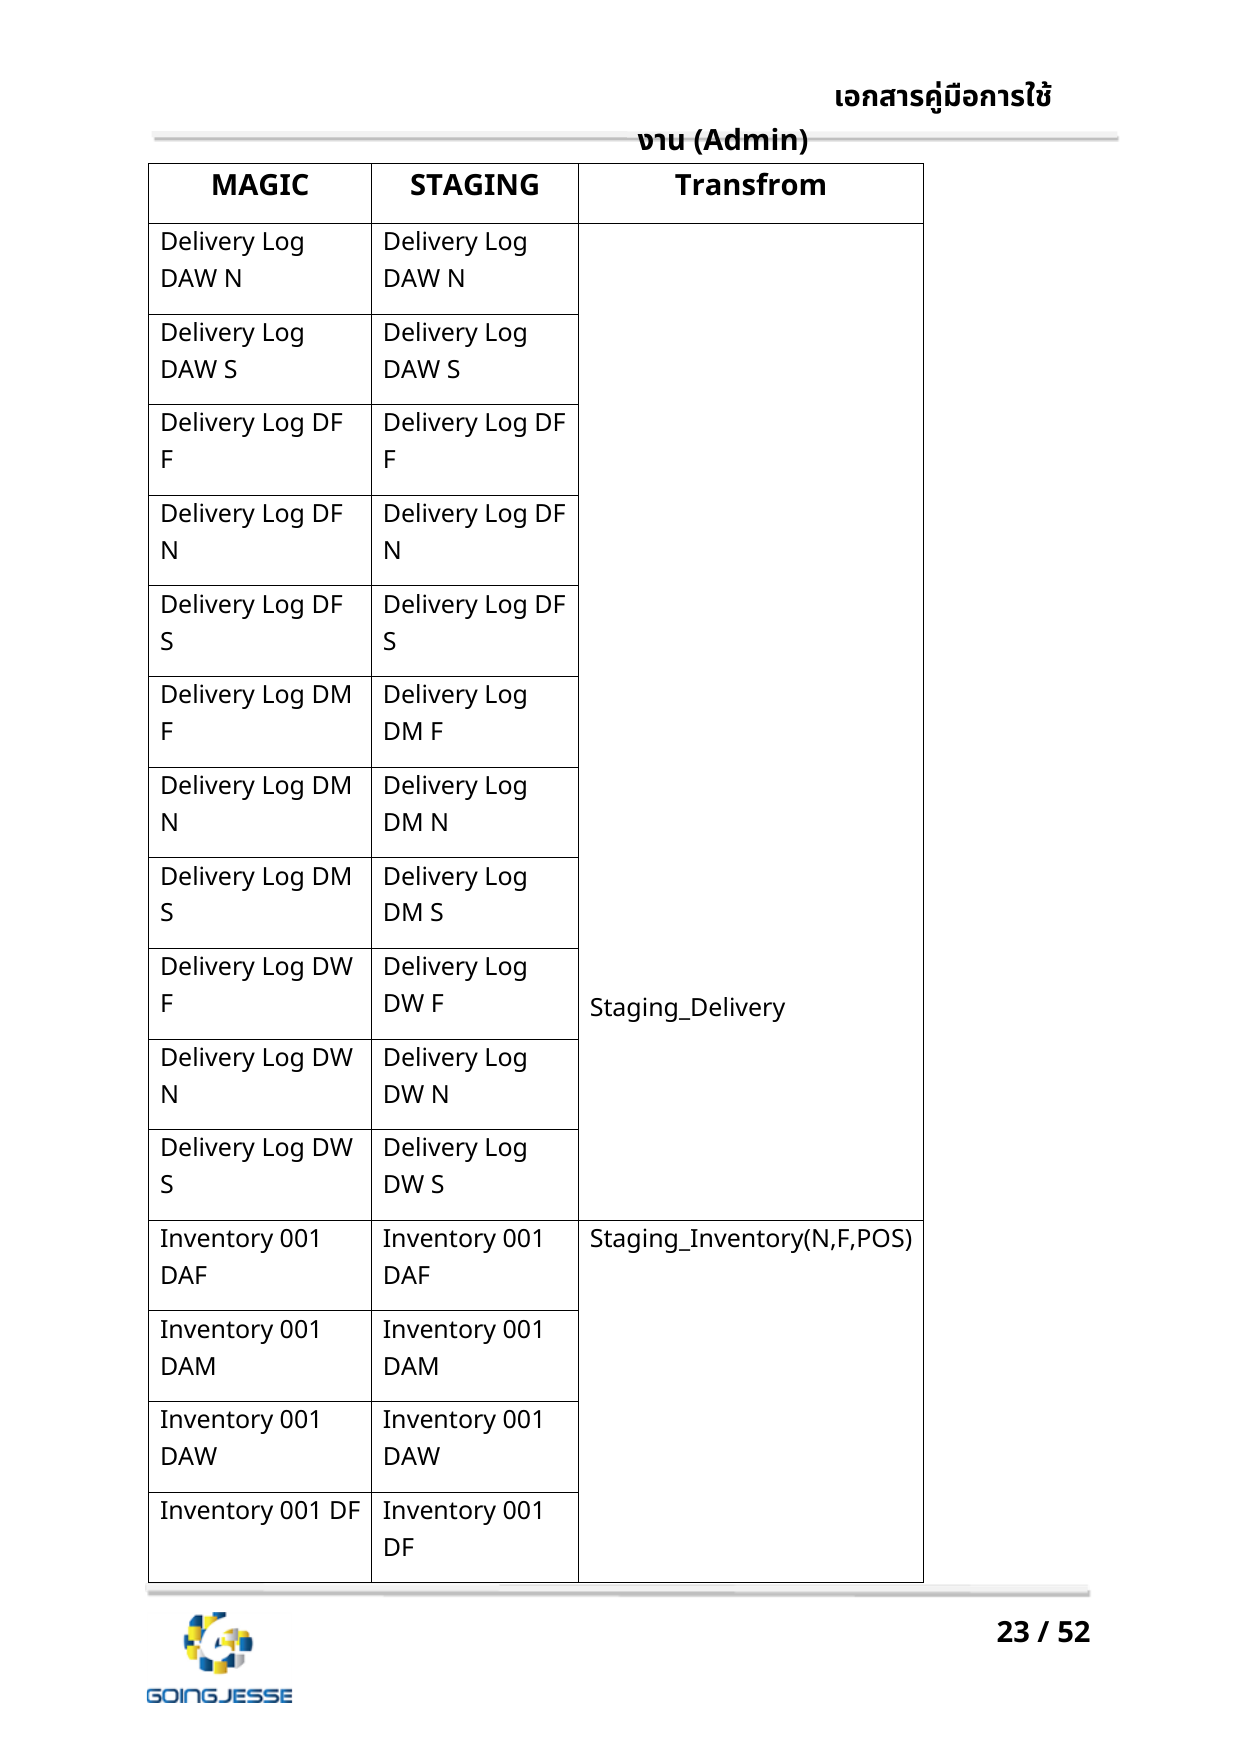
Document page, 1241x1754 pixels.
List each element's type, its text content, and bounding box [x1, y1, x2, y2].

table_cell Delivery Log DAW N [149, 224, 371, 313]
table_cell Delivery Log DF S [149, 586, 371, 676]
table_cell Delivery Log DAW S [372, 315, 578, 404]
picture [143, 1582, 1096, 1599]
table_cell Inventory 001 DAF [149, 1221, 371, 1310]
table_cell Inventory 001 DF [372, 1493, 578, 1582]
table_cell Staging_Inventory(N,F,POS) [579, 1221, 923, 1582]
table_cell Delivery Log DW S [372, 1130, 578, 1220]
table_cell Inventory 001 DAM [149, 1311, 371, 1401]
table_cell Delivery Log DF N [149, 496, 371, 585]
table_cell Inventory 001 DAW [149, 1402, 371, 1492]
table_cell Inventory 001 DF [149, 1493, 371, 1582]
table_cell Delivery Log DF F [149, 405, 371, 495]
table_cell Inventory 001 DAF [372, 1221, 578, 1310]
picture [146, 1612, 293, 1703]
table_cell Delivery Log DF N [372, 496, 578, 585]
table_header STAGING [372, 164, 578, 223]
table_cell Delivery Log DF F [372, 405, 578, 495]
table_header MAGIC [149, 164, 371, 223]
table_cell Delivery Log DM F [372, 677, 578, 767]
table_cell Delivery Log DF S [372, 586, 578, 676]
table_cell Delivery Log DW N [149, 1040, 371, 1129]
table_cell Delivery Log DAW N [372, 224, 578, 313]
table_cell Delivery Log DM N [149, 768, 371, 857]
table_cell Delivery Log DW F [149, 949, 371, 1038]
table_cell Delivery Log DM S [149, 858, 371, 948]
table_cell Delivery Log DW F [372, 949, 578, 1038]
table_cell Delivery Log DM N [372, 768, 578, 857]
table_header Transfrom [579, 164, 923, 223]
table_cell Delivery Log DM S [372, 858, 578, 948]
table_cell Inventory 001 DAM [372, 1311, 578, 1401]
table_cell Delivery Log DW N [372, 1040, 578, 1129]
table_cell Delivery Log DW S [149, 1130, 371, 1220]
table_cell Delivery Log DAW S [149, 315, 371, 404]
table_cell Inventory 001 DAW [372, 1402, 578, 1492]
table_cell Delivery Log DM F [149, 677, 371, 767]
